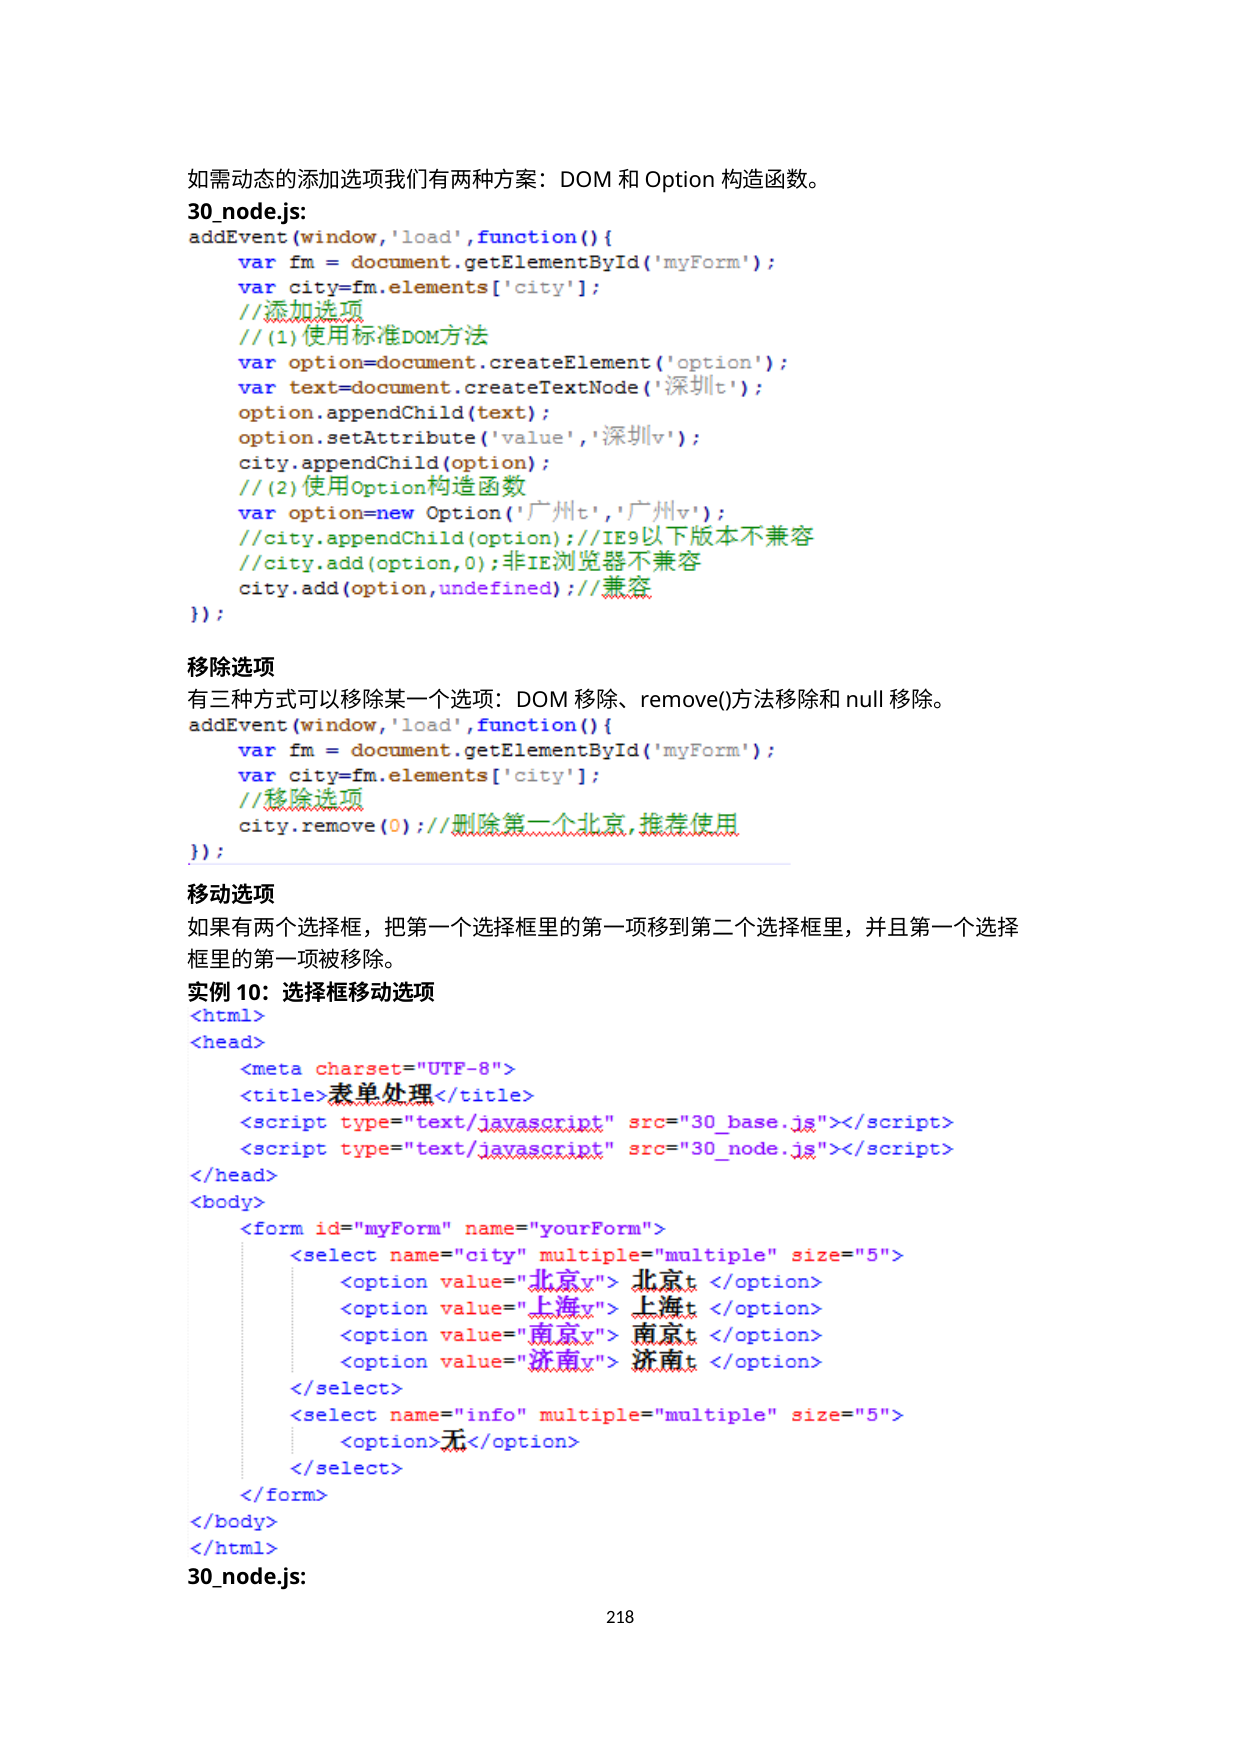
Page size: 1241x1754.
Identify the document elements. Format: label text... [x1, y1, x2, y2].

text 实例10：选择框移动选项 [187, 974, 1053, 1007]
text 30_node.js: [187, 194, 1053, 227]
picture [187, 714, 791, 865]
text 移除选项 [187, 649, 1053, 682]
text 30_node.js: [187, 1559, 1053, 1592]
text 如需动态的添加选项我们有两种方案：DOM 和Option 构造函数。 [187, 162, 1053, 194]
text 移动选项 [187, 877, 1053, 909]
text 有三种方式可以移除某一个选项：DOM 移除、remove()方法移除和null 移除。 [187, 682, 1053, 714]
text 如果有两个选择框，把第一个选择框里的第一项移到第二个选择框里，并且第一个选择 [187, 909, 1053, 942]
text 框里的第一项被移除。 [187, 942, 1053, 974]
picture [187, 227, 843, 629]
picture [187, 1007, 957, 1559]
